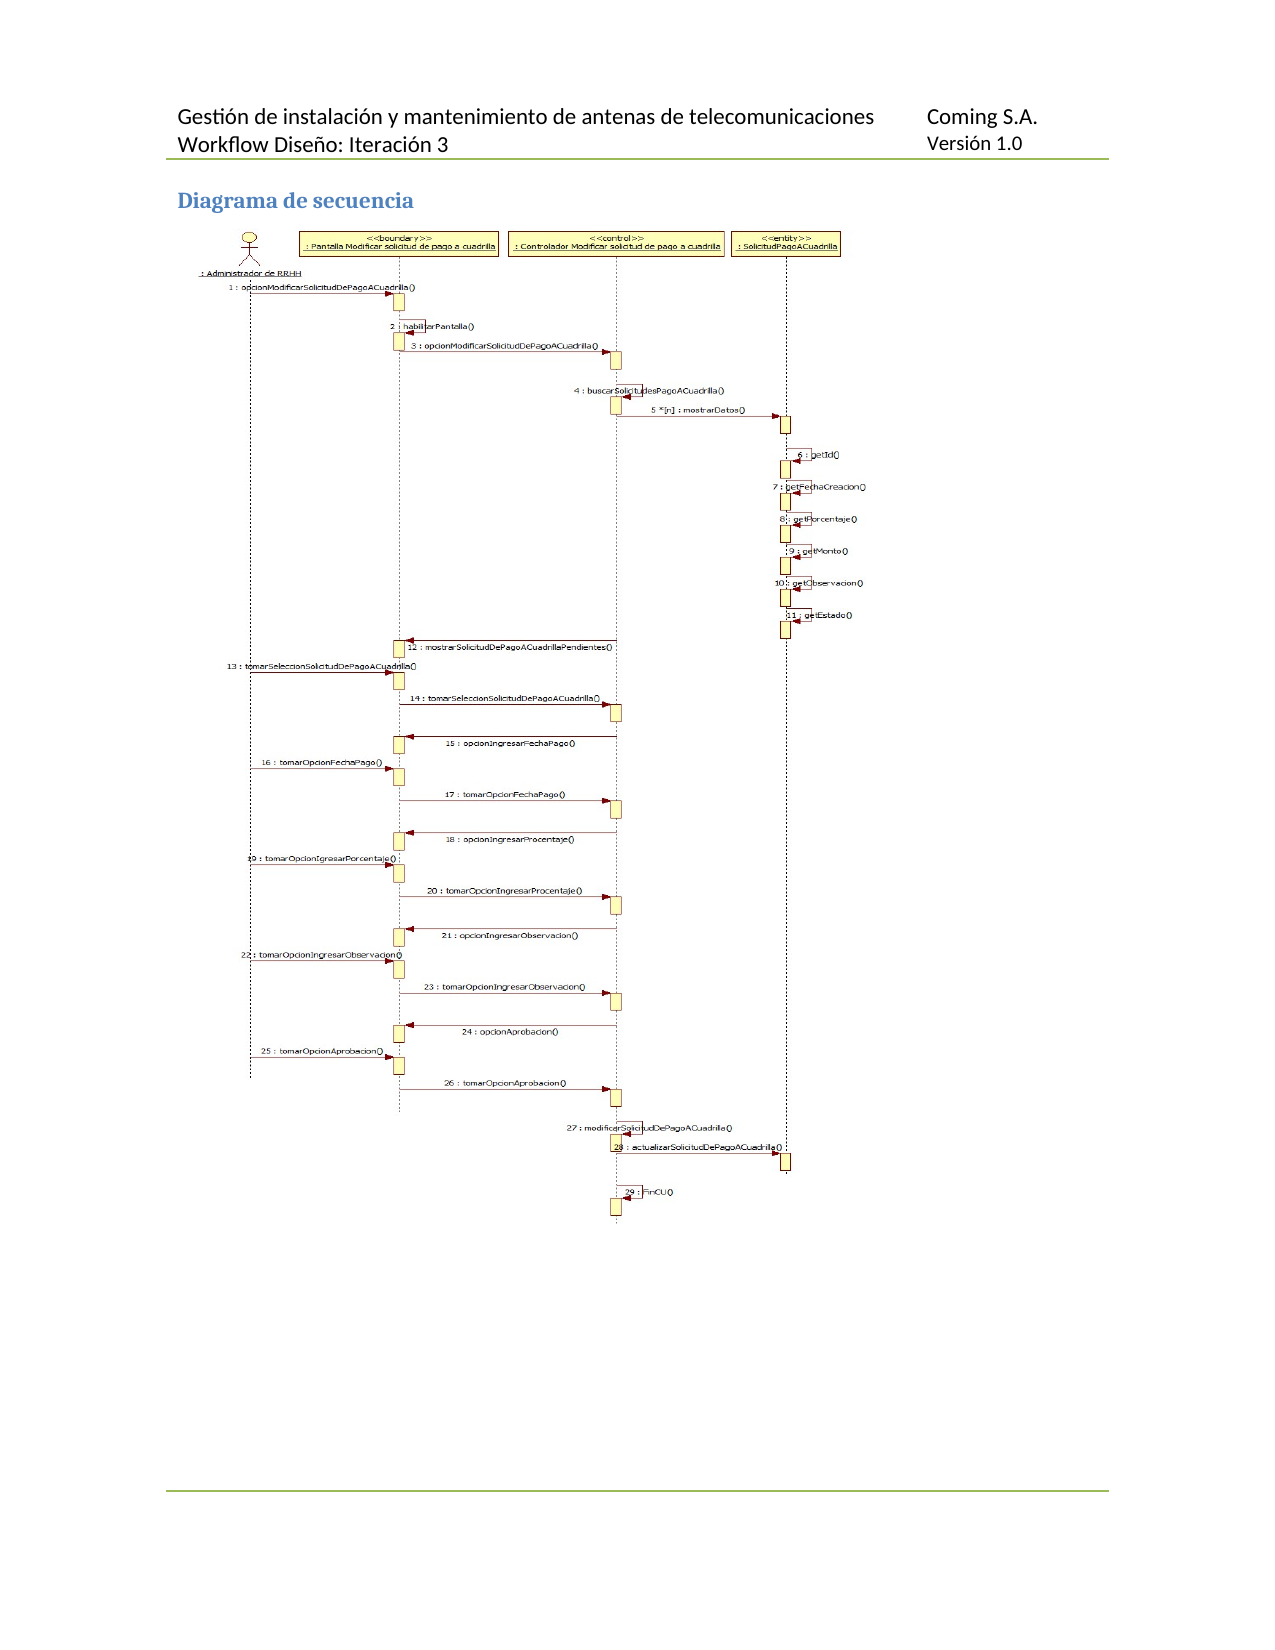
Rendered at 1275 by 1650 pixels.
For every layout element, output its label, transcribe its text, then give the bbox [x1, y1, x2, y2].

picture [177, 218, 882, 1236]
subtitle Diagrama de secuencia [177, 188, 1098, 214]
